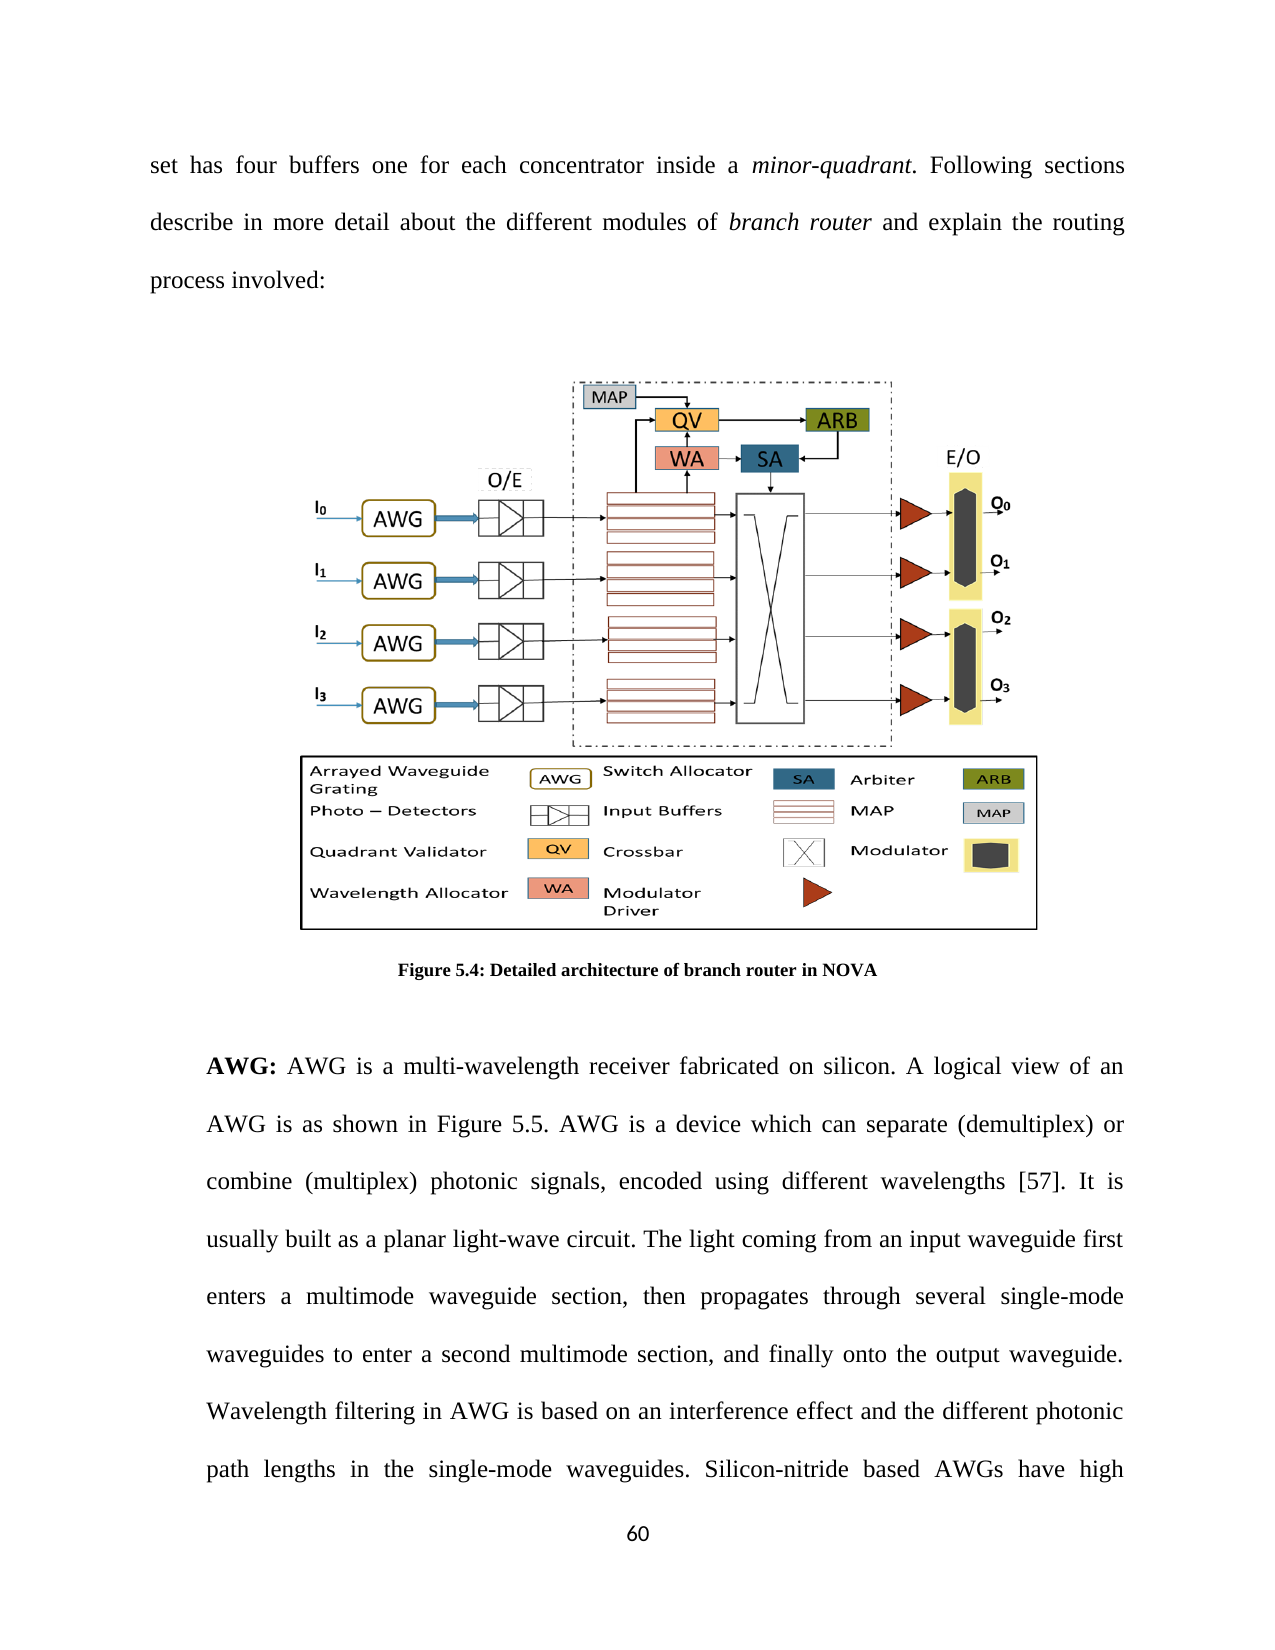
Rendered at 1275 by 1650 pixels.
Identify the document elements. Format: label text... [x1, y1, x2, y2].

picture [300, 380, 1038, 930]
text Figure 5.4: Detailed architecture of branch router in NOVA [150, 959, 1125, 980]
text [206, 1051, 1125, 1482]
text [150, 150, 1125, 294]
